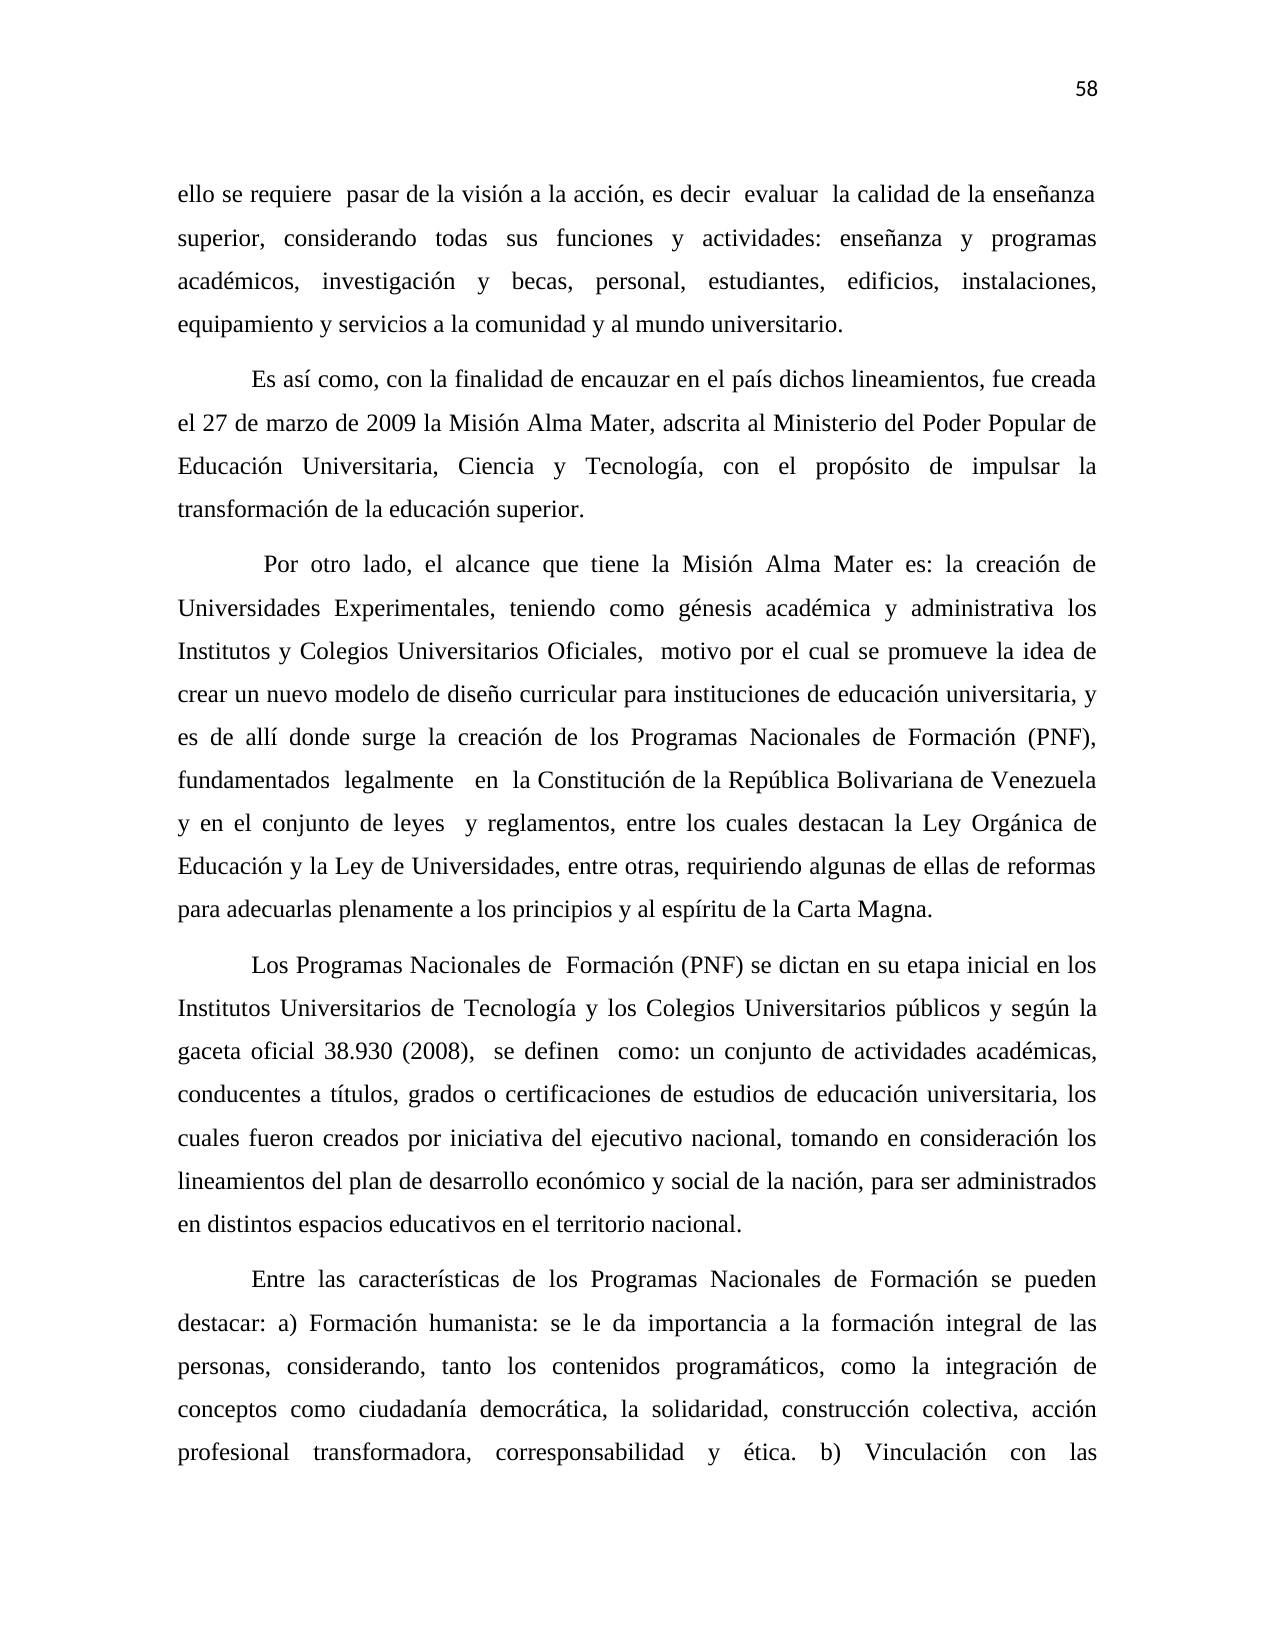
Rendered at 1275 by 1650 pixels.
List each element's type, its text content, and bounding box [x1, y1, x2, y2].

text Es así como, con la finalidad de encauzar en el país dichos lineamientos, fue creada el 27 de marzo de 2009 la Misión Alma Mater, adscrita al Ministerio del Poder Popular de Educación Universitaria, Ciencia y Tecnología, con el propósito de impulsar la transformación de la educación superior. [177, 364, 1098, 523]
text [177, 179, 1098, 338]
text Los Programas Nacionales de Formación (PNF) se dictan en su etapa inicial en los Institutos Universitarios de Tecnología y los Colegios Universitarios públicos y según la gaceta oficial 38.930 (2008), se definen como: un conjunto de actividades académicas, conducentes a títulos, grados o certificaciones de estudios de educación universitaria, los cuales fueron creados por iniciativa del ejecutivo nacional, tomando en consideración los lineamientos del plan de desarrollo económico y social de la nación, para ser administrados en distintos espacios educativos en el territorio nacional. [177, 950, 1098, 1238]
text Por otro lado, el alcance que tiene la Misión Alma Mater es: la creación de Universidades Experimentales, teniendo como génesis académica y administrativa los Institutos y Colegios Universitarios Oficiales, motivo por el cual se promueve la idea de crear un nuevo modelo de diseño curricular para instituciones de educación universitaria, y es de allí donde surge la creación de los Programas Nacionales de Formación (PNF), fundamentados legalmente en la Constitución de la República Bolivariana de Venezuela y en el conjunto de leyes y reglamentos, entre los cuales destacan la Ley Orgánica de Educación y la Ley de Universidades, entre otras, requiriendo algunas de ellas de reformas para adecuarlas plenamente a los principios y al espíritu de la Carta Magna. [177, 549, 1098, 923]
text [177, 1264, 1098, 1466]
